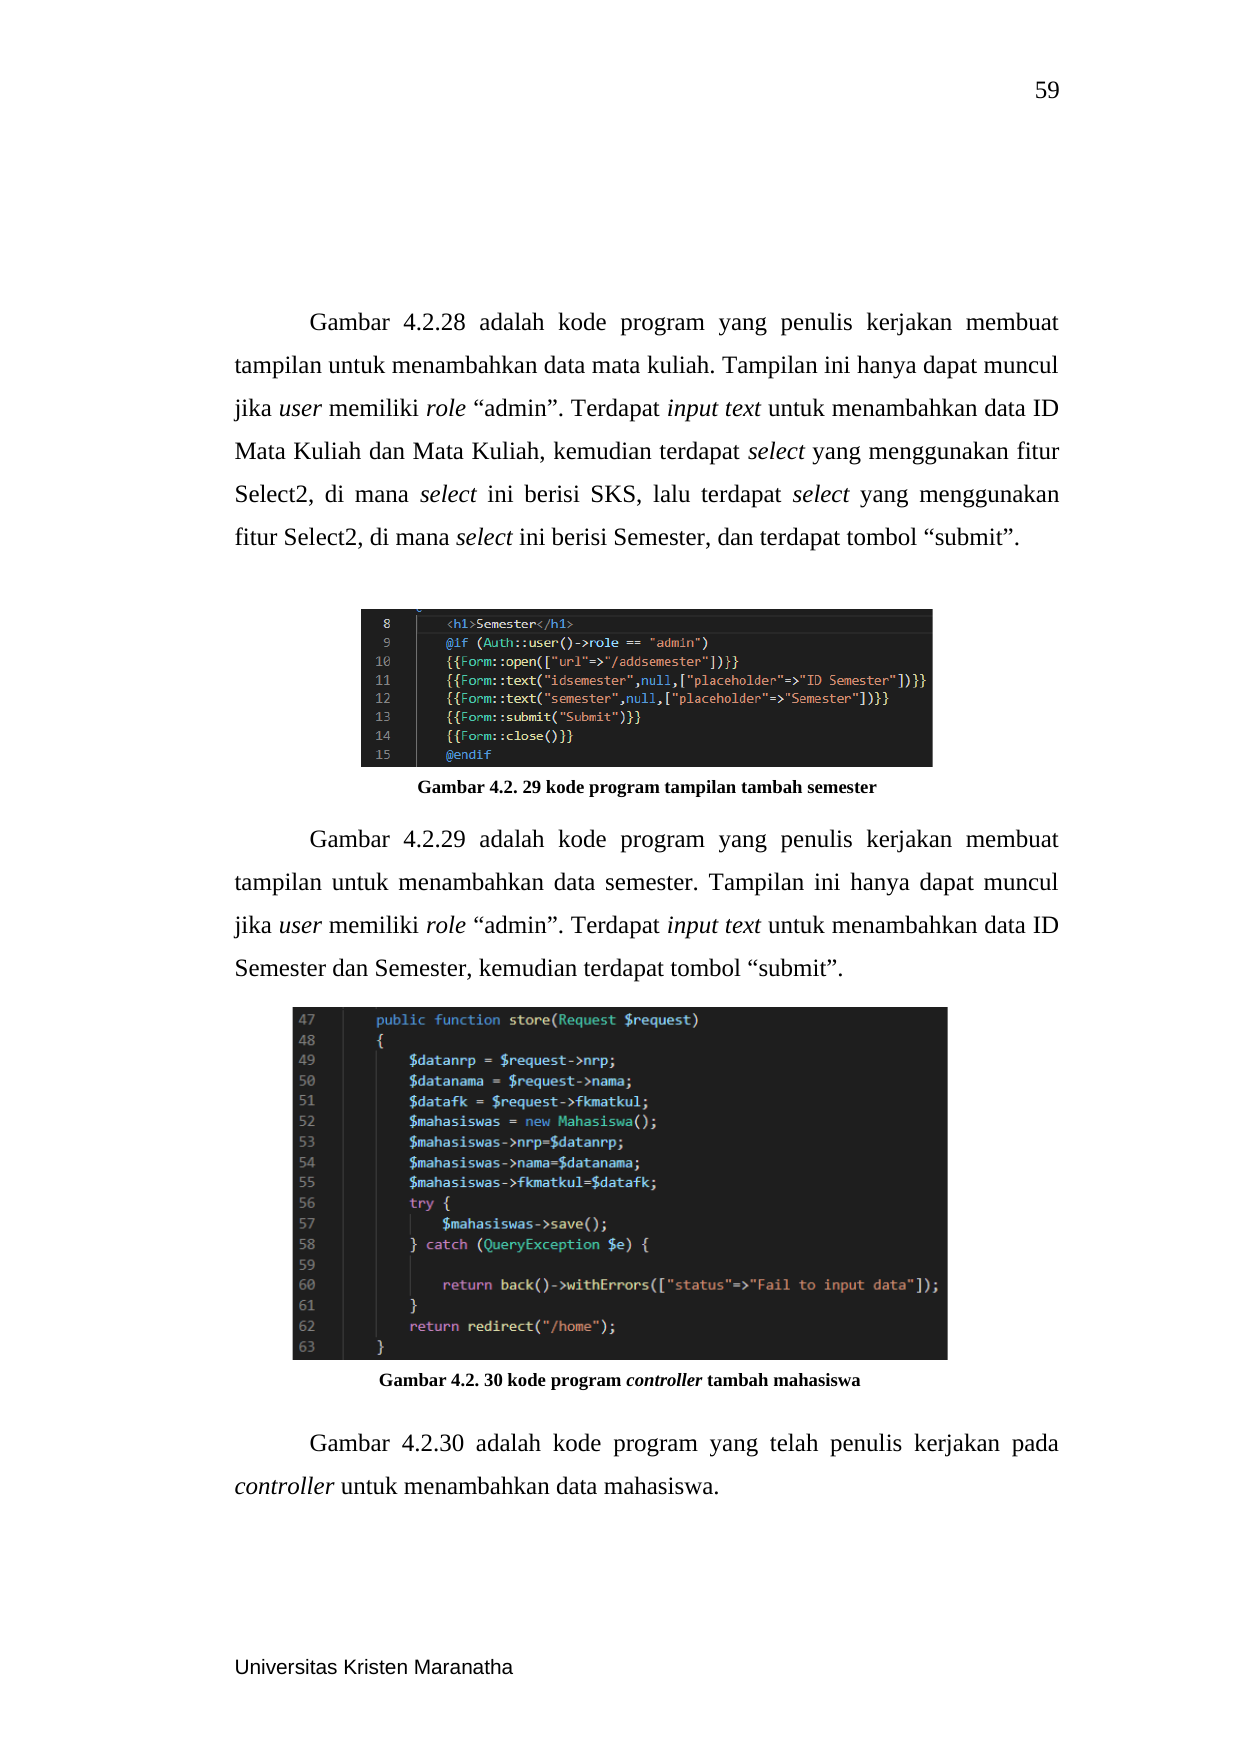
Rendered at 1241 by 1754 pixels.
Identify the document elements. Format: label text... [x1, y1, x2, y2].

text Gambar 4.2.29 adalah kode program yang penulis kerjakan membuat tampilan untuk menambahkan data semester. Tampilan ini hanya dapat muncul jika user memiliki role “admin”. Terdapat input text untuk menambahkan data ID Semester dan Semester, kemudian terdapat tombol “submit”. [234, 824, 1059, 982]
text Gambar 4.2.30 adalah kode program yang telah penulis kerjakan pada controller untuk menambahkan data mahasiswa. [234, 1428, 1059, 1500]
text Gambar 4.2.28 adalah kode program yang penulis kerjakan membuat tampilan untuk menambahkan data mata kuliah. Tampilan ini hanya dapat muncul jika user memiliki role “admin”. Terdapat input text untuk menambahkan data ID Mata Kuliah dan Mata Kuliah, kemudian terdapat select yang menggunakan fitur Select2, di mana select ini berisi SKS, lalu terdapat select yang menggunakan fitur Select2, di mana select ini berisi Semester, dan terdapat tombol “submit”. [234, 307, 1059, 551]
picture [361, 609, 933, 767]
picture [292, 1007, 948, 1360]
